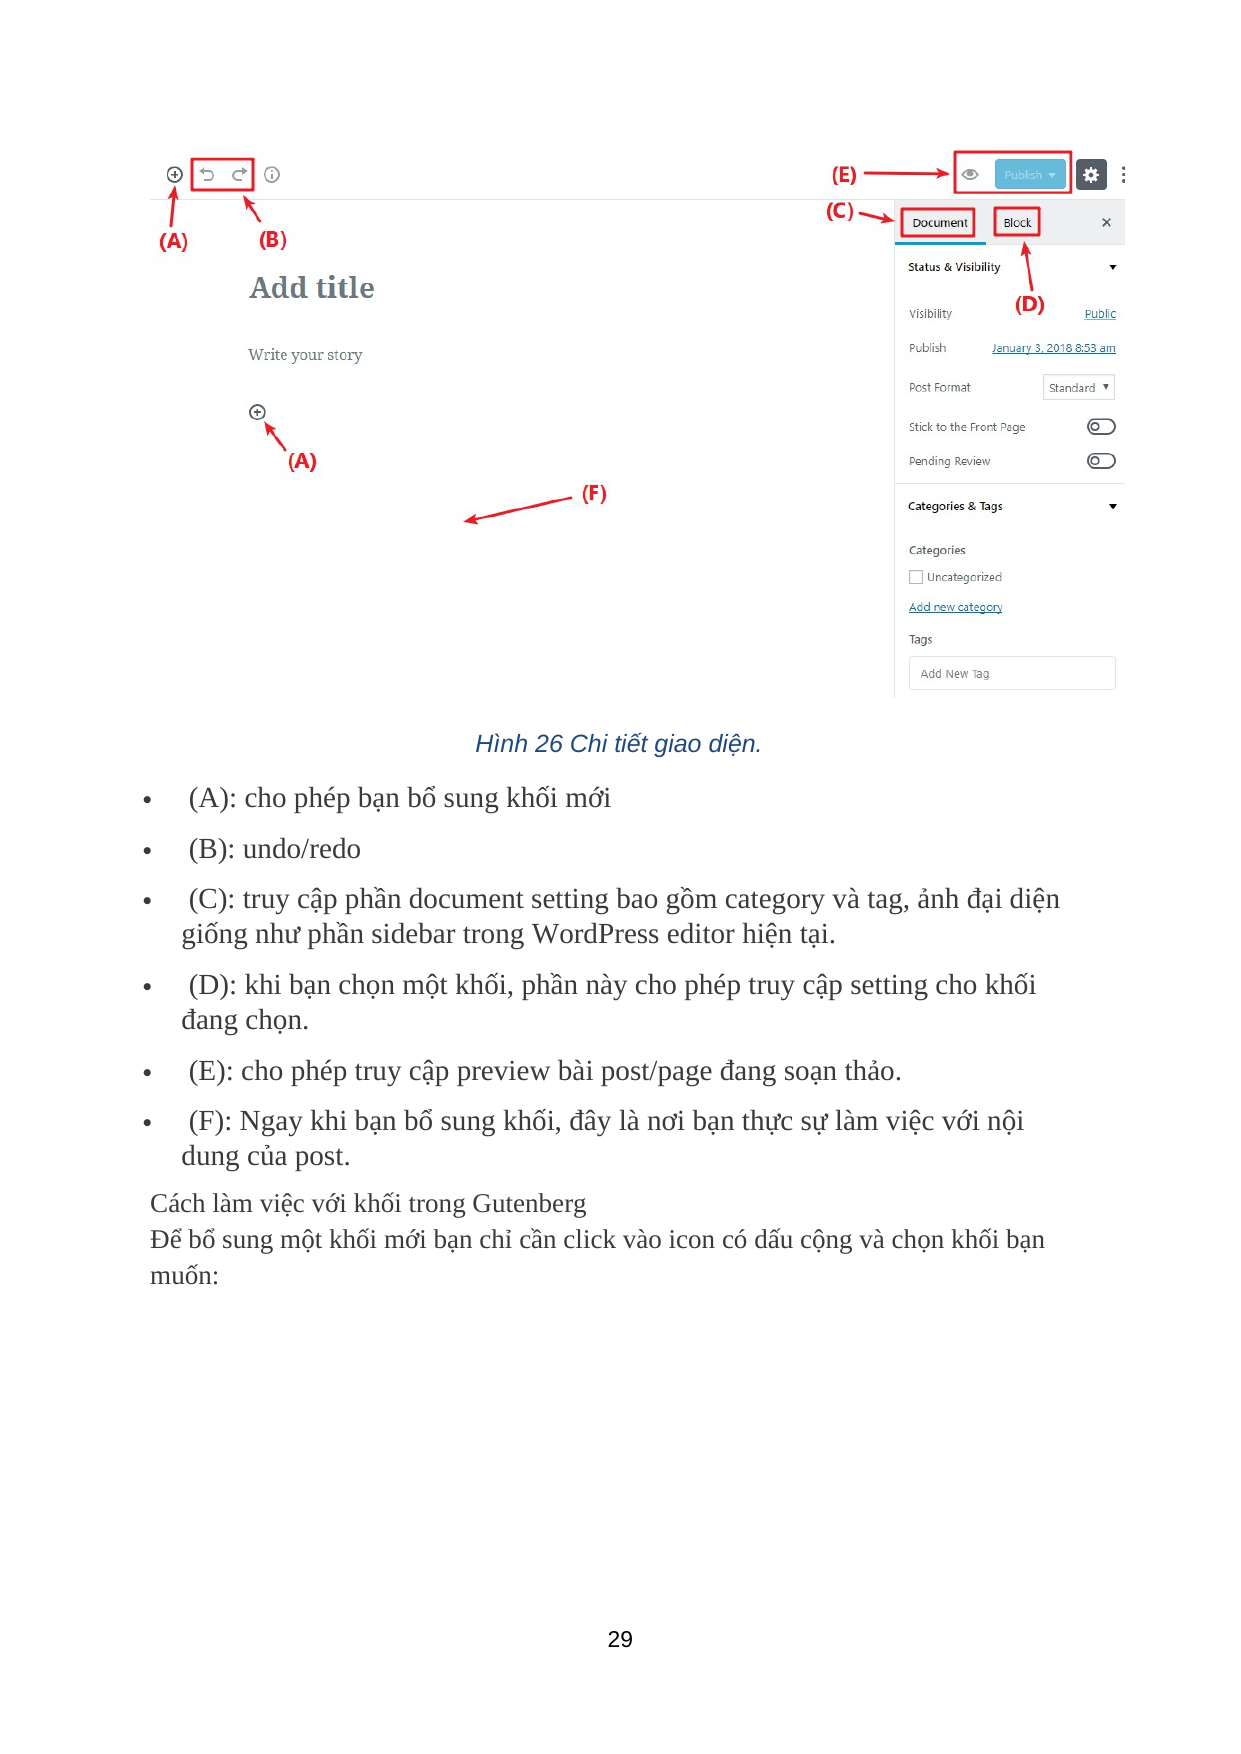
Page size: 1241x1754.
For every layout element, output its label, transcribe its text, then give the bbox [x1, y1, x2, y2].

text Hình 26 Chi tiết giao diện. [150, 729, 1090, 758]
list (F): Ngay khi bạn bổ sung khối, đây là nơi bạn thực sự làm việc với nội dung của post. [144, 1102, 1090, 1172]
list (B): undo/redo [144, 829, 1090, 864]
picture [150, 150, 1125, 698]
list (C): truy cập phần document setting bao gồm category và tag, ảnh đại diện giống như phần sidebar trong WordPress editor hiện tại. [144, 880, 1090, 950]
list (E): cho phép truy cập preview bài post/page đang soạn thảo. [144, 1051, 1090, 1086]
list (D): khi bạn chọn một khối, phần này cho phép truy cập setting cho khối đang chọn. [144, 966, 1090, 1036]
text Cách làm việc với khối trong Gutenberg [150, 1188, 1090, 1219]
list (A): cho phép bạn bổ sung khối mới [144, 779, 1090, 814]
text ​Để bổ sung một khối mới bạn chỉ cần click vào icon có dấu cộng và chọn khối bạn muốn: [150, 1223, 1090, 1290]
